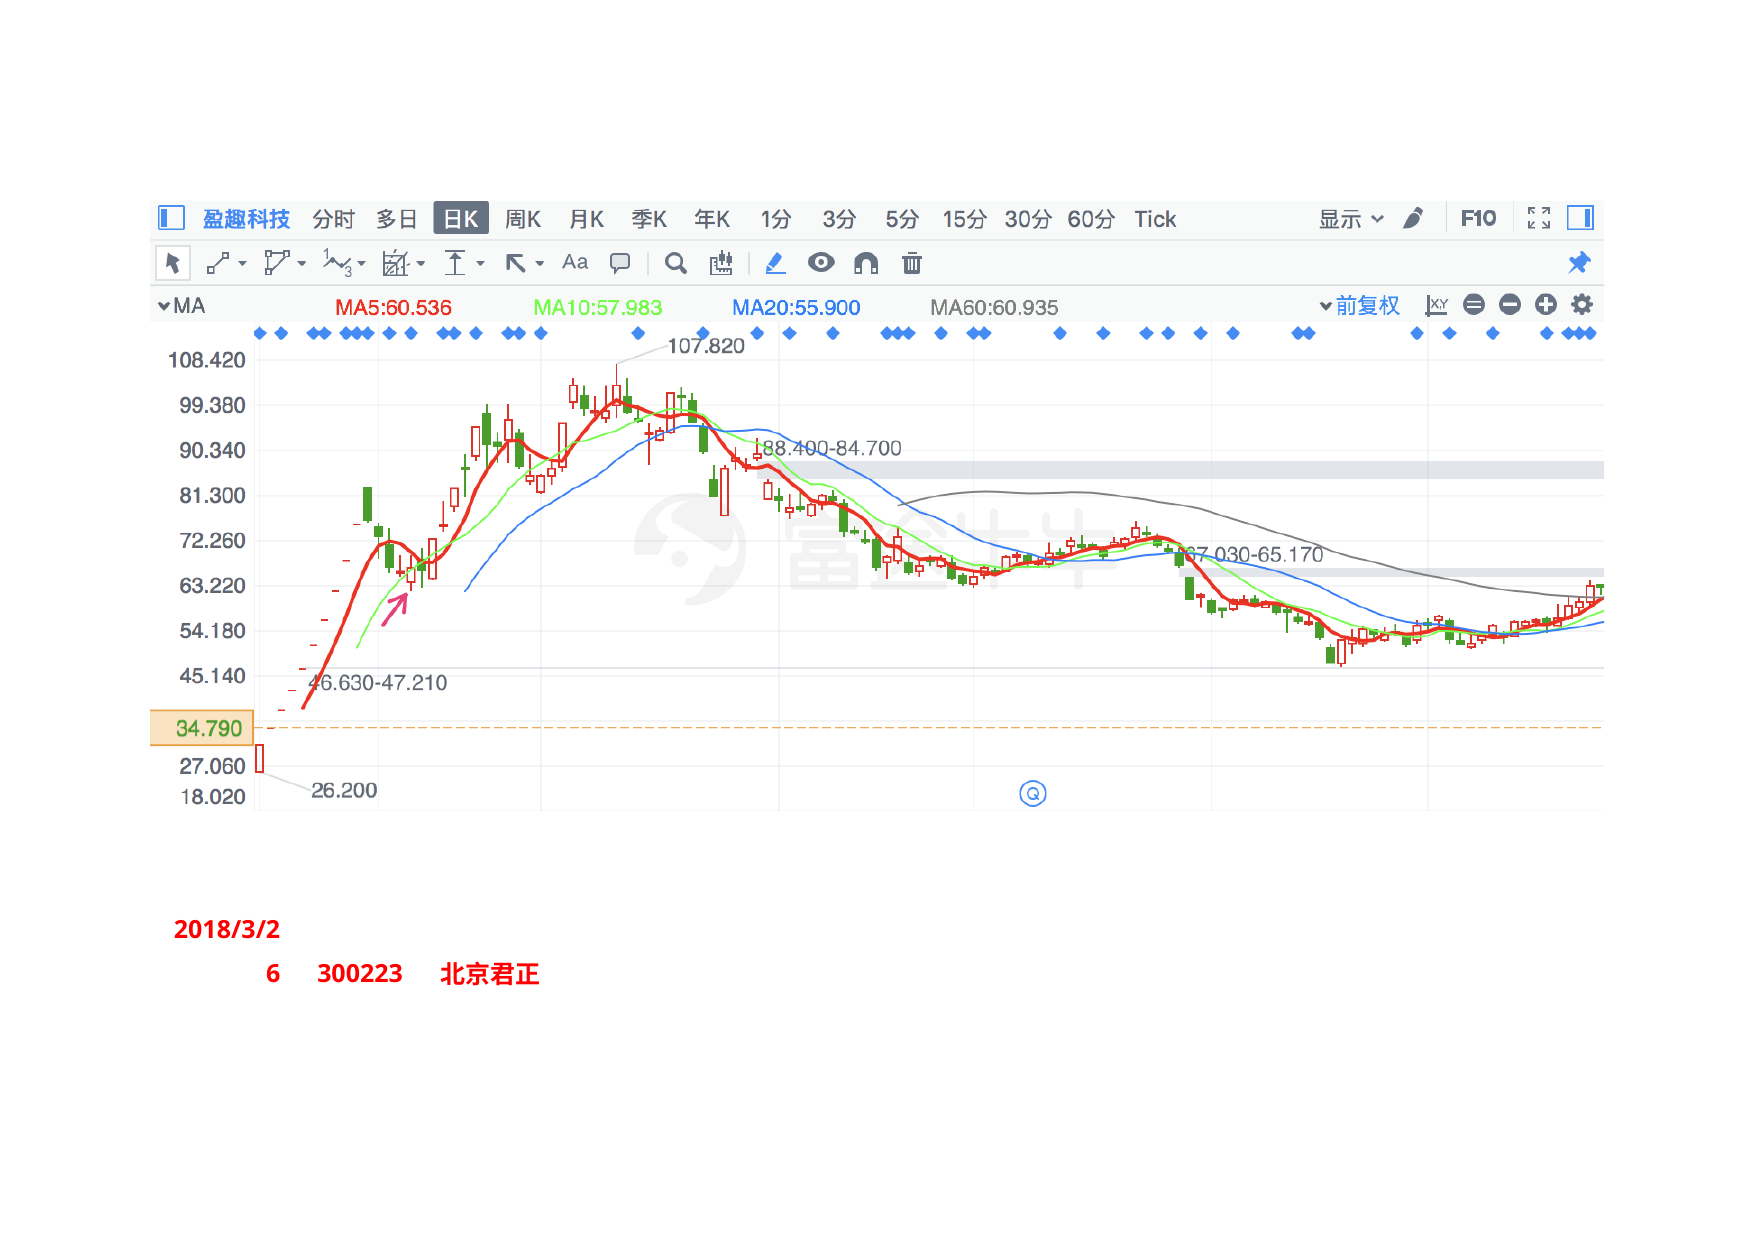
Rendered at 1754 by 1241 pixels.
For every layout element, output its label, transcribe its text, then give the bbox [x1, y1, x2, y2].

picture [150, 201, 1605, 811]
table_header 2018/3/26 [150, 906, 291, 994]
table_header 300223 [291, 906, 429, 994]
table_header 北京君正 [429, 906, 564, 994]
